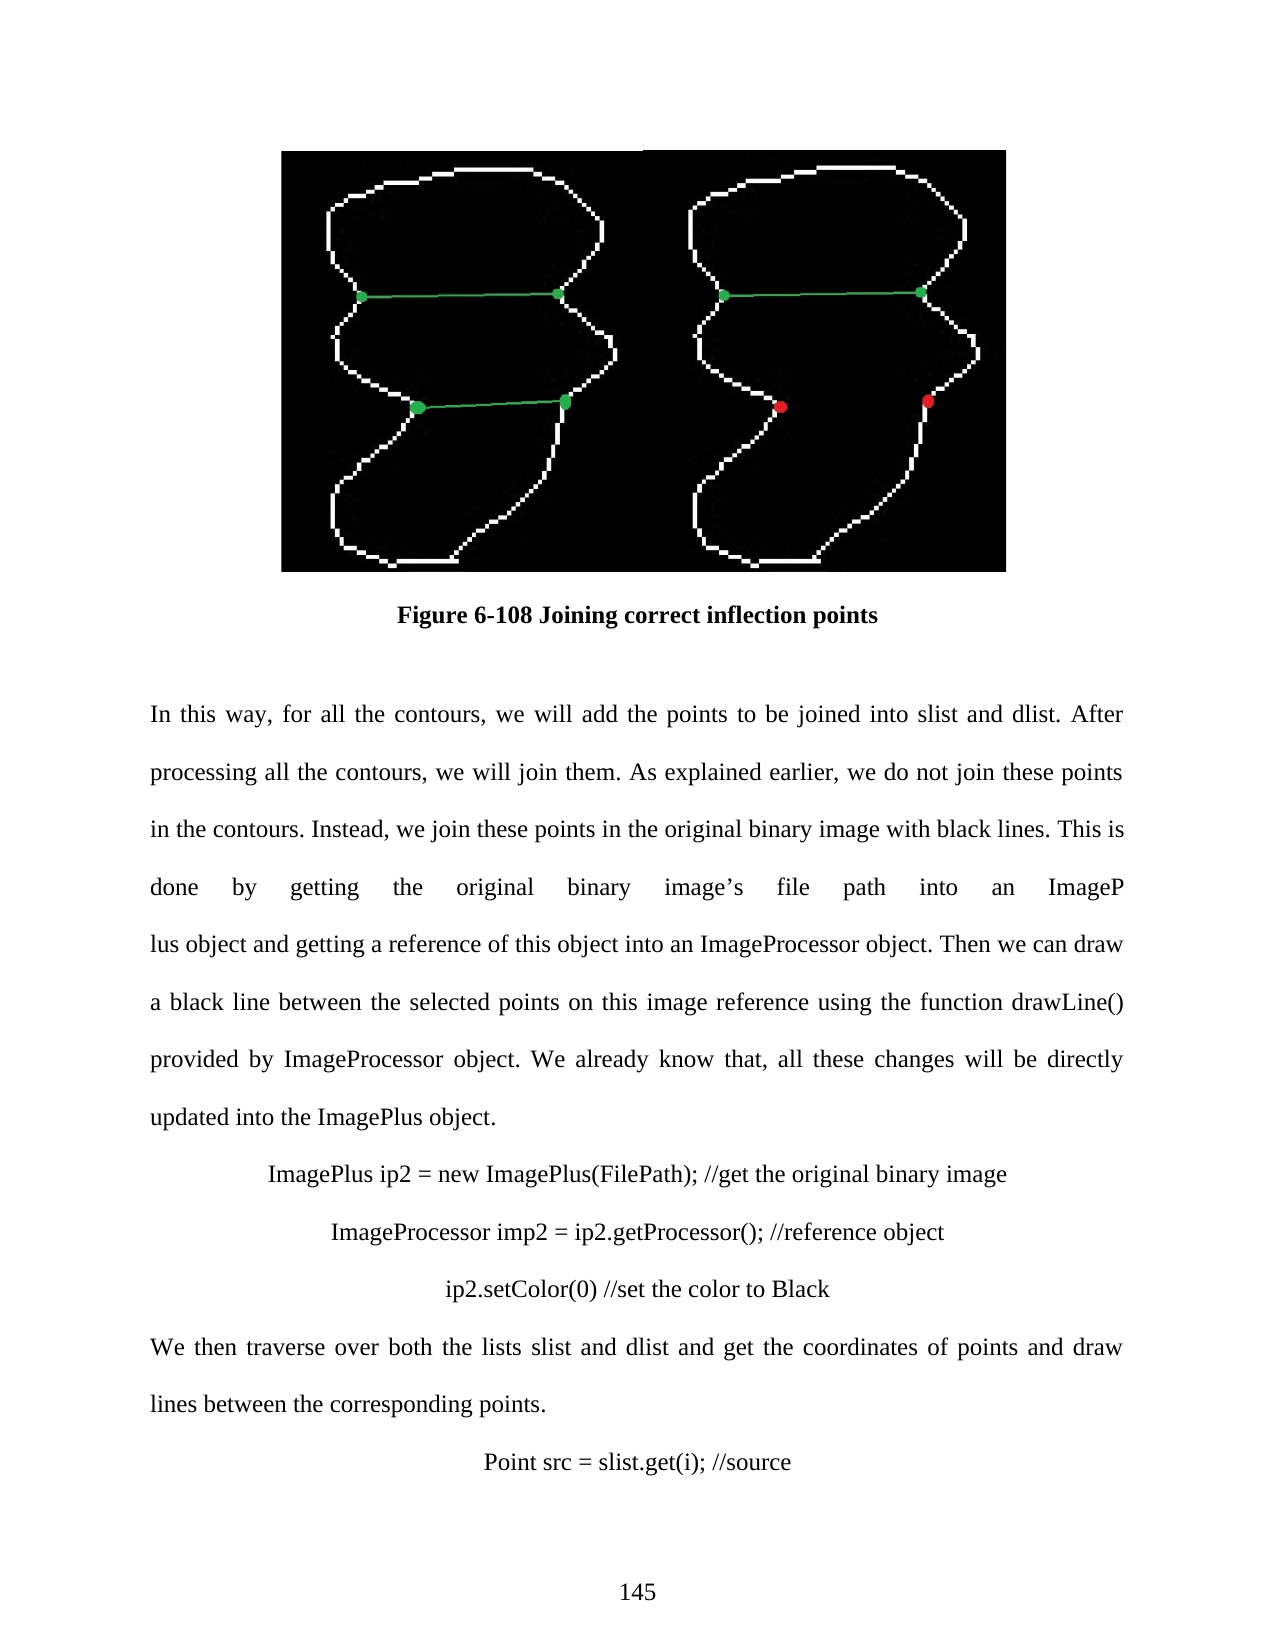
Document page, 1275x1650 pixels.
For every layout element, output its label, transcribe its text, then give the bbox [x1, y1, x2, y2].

text We then traverse over both the lists slist and dlist and get the coordinates of points and draw lines between the corresponding points. [150, 1332, 1125, 1418]
text In this way, for all the contours, we will add the points to be joined into slist and dlist. After processing all the contours, we will join them. As explained earlier, we do not join these points in the contours. Instead, we join these points in the original binary image with black lines. This is done by getting the original binary image’s file path into an ImageP lus object and getting a reference of this object into an ImageProcessor object. Then we can draw a black line between the selected points on this image reference using the function drawLine() provided by ImageProcessor object. We already know that, all these changes will be directly updated into the ImagePlus object. [150, 699, 1125, 1131]
picture [281, 150, 1007, 572]
text ip2.setColor(0) //set the color to Black [150, 1274, 1125, 1303]
text ImageProcessor imp2 = ip2.getProcessor(); //reference object [150, 1217, 1125, 1246]
text Point src = slist.get(i); //source [150, 1447, 1125, 1476]
text ImagePlus ip2 = new ImagePlus(FilePath); //get the original binary image [150, 1159, 1125, 1188]
